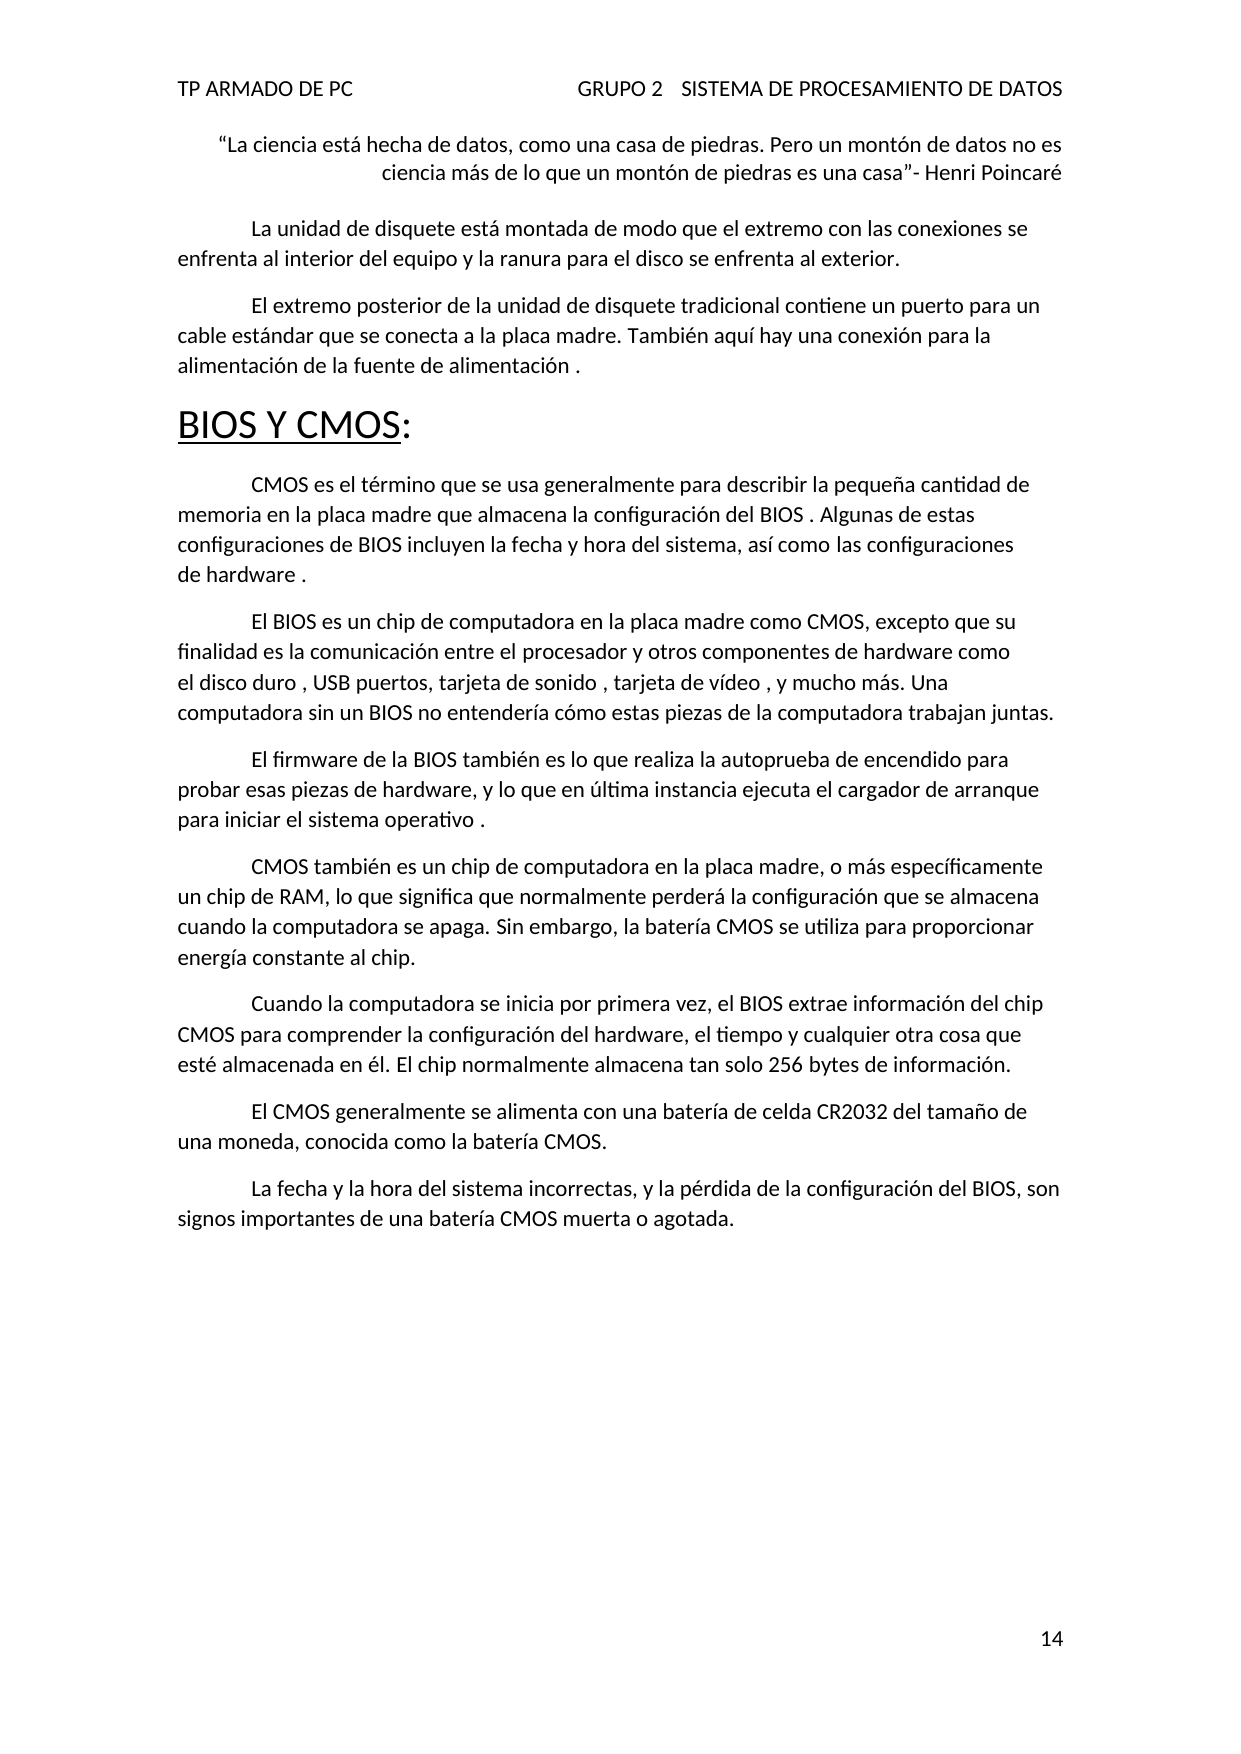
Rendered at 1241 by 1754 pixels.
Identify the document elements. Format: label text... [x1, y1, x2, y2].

text CMOS también es un chip de computadora en la placa madre, o más específicamente un chip de RAM, lo que significa que normalmente perderá la configuración que se almacena cuando la computadora se apaga. Sin embargo, la batería CMOS se utiliza para proporcionar energía constante al chip. [177, 852, 1063, 971]
text Cuando la computadora se inicia por primera vez, el BIOS extrae información del chip CMOS para comprender la configuración del hardware, el tiempo y cualquier otra cosa que esté almacenada en él. El chip normalmente almacena tan solo 256 bytes de información. [177, 989, 1063, 1078]
text BIOS Y CMOS: [177, 398, 1063, 449]
text El CMOS generalmente se alimenta con una batería de celda CR2032 del tamaño de una moneda, conocida como la batería CMOS. [177, 1097, 1063, 1155]
text El firmware de la BIOS también es lo que realiza la autoprueba de encendido para probar esas piezas de hardware, y lo que en última instancia ejecuta el cargador de arranque para iniciar el sistema operativo . [177, 745, 1063, 833]
text El BIOS es un chip de computadora en la placa madre como CMOS, excepto que su finalidad es la comunicación entre el procesador y otros componentes de hardware como el disco duro , USB puertos, tarjeta de sonido , tarjeta de vídeo , y mucho más. Una computadora sin un BIOS no entendería cómo estas piezas de la computadora trabajan juntas. [177, 607, 1063, 726]
text La fecha y la hora del sistema incorrectas, y la pérdida de la configuración del BIOS, son signos importantes de una batería CMOS muerta o agotada. [177, 1174, 1063, 1232]
text El extremo posterior de la unidad de disquete tradicional contiene un puerto para un cable estándar que se conecta a la placa madre. También aquí hay una conexión para la alimentación de la fuente de alimentación . [177, 291, 1063, 379]
text La unidad de disquete está montada de modo que el extremo con las conexiones se enfrenta al interior del equipo y la ranura para el disco se enfrenta al exterior. [177, 214, 1063, 272]
text CMOS es el término que se usa generalmente para describir la pequeña cantidad de memoria en la placa madre que almacena la configuración del BIOS . Algunas de estas configuraciones de BIOS incluyen la fecha y hora del sistema, así como las configuraciones de hardware . [177, 470, 1063, 588]
